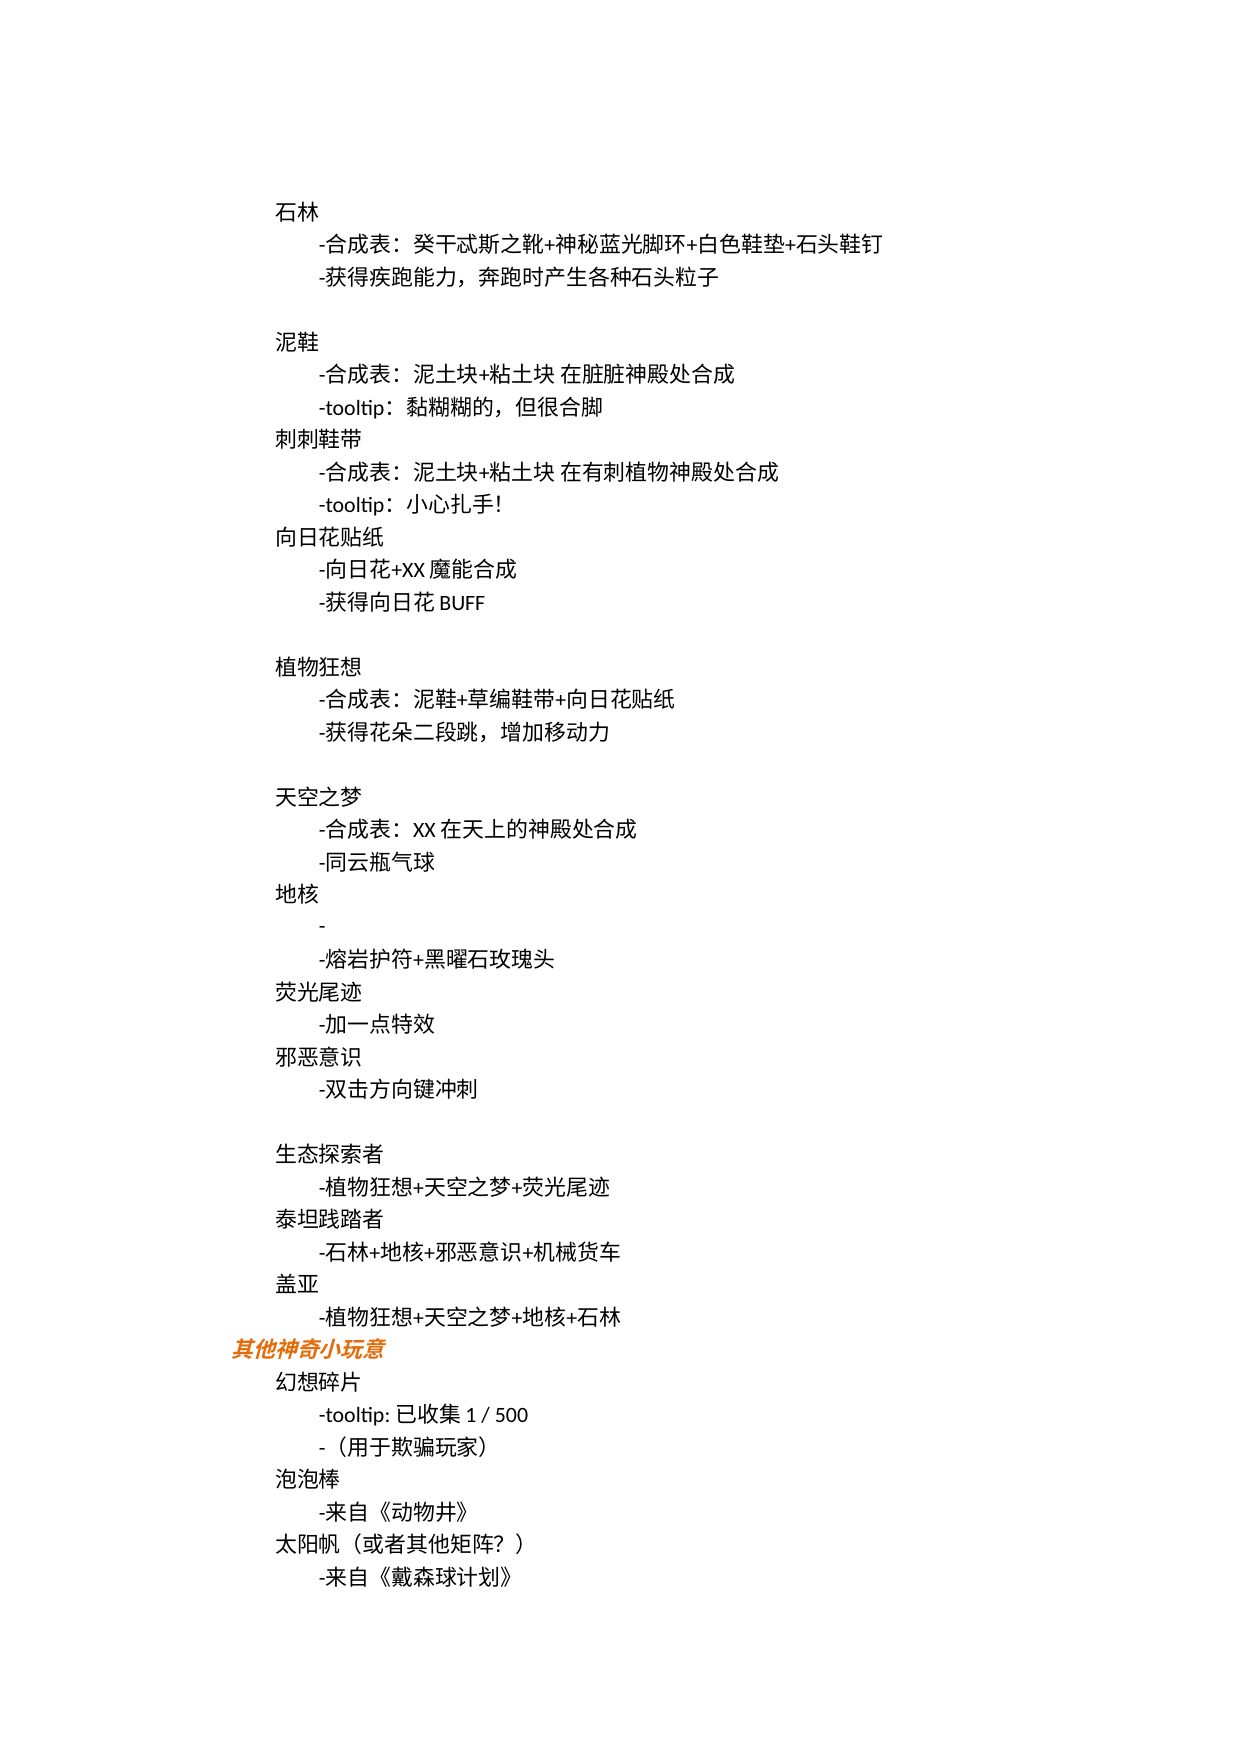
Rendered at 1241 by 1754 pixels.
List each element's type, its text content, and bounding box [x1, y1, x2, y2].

text -合成表：泥土块+粘土块 在有刺植物神殿处合成 [275, 454, 1053, 487]
text -熔岩护符+黑曜石玫瑰头 [275, 942, 1053, 974]
text -合成表：泥土块+粘土块 在脏脏神殿处合成 [275, 357, 1053, 389]
text -植物狂想+天空之梦+荧光尾迹 [275, 1169, 1053, 1202]
text -来自《戴森球计划》 [275, 1559, 1053, 1592]
text -植物狂想+天空之梦+地核+石林 [275, 1299, 1053, 1332]
text 太阳帆（或者其他矩阵？） [231, 1527, 1053, 1559]
text -加一点特效 [275, 1007, 1053, 1039]
text 盖亚 [231, 1267, 1053, 1299]
text -合成表：癸干忒斯之靴+神秘蓝光脚环+白色鞋垫+石头鞋钉 [275, 227, 1053, 259]
text 植物狂想 [231, 649, 1053, 682]
text -石林+地核+邪恶意识+机械货车 [275, 1234, 1053, 1267]
text 幻想碎片 [231, 1364, 1053, 1397]
text -tooltip: 已收集1 / 500 [275, 1397, 1053, 1429]
text -tooltip：黏糊糊的，但很合脚 [275, 389, 1053, 422]
text 向日花贴纸 [231, 519, 1053, 552]
text 邪恶意识 [231, 1039, 1053, 1072]
text -合成表：XX 在天上的神殿处合成 [275, 812, 1053, 844]
text -双击方向键冲刺 [275, 1072, 1053, 1104]
text 天空之梦 [231, 779, 1053, 812]
text - [275, 909, 1053, 942]
text 荧光尾迹 [231, 974, 1053, 1007]
text -获得花朵二段跳，增加移动力 [275, 714, 1053, 747]
text 刺刺鞋带 [231, 422, 1053, 454]
text -向日花+XX魔能合成 [275, 552, 1053, 584]
text -（用于欺骗玩家） [275, 1429, 1053, 1462]
text 泡泡棒 [231, 1462, 1053, 1494]
text 泥鞋 [231, 324, 1053, 357]
text 石林 [231, 194, 1053, 227]
text 其他神奇小玩意 [187, 1332, 1053, 1364]
text -合成表：泥鞋+草编鞋带+向日花贴纸 [275, 682, 1053, 714]
text -tooltip：小心扎手！ [275, 487, 1053, 519]
text 生态探索者 [231, 1137, 1053, 1169]
text 泰坦践踏者 [231, 1202, 1053, 1234]
text -同云瓶气球 [275, 844, 1053, 877]
text -获得疾跑能力，奔跑时产生各种石头粒子 [275, 259, 1053, 292]
text -来自《动物井》 [275, 1494, 1053, 1527]
text -获得向日花BUFF [275, 584, 1053, 617]
text 地核 [231, 877, 1053, 909]
